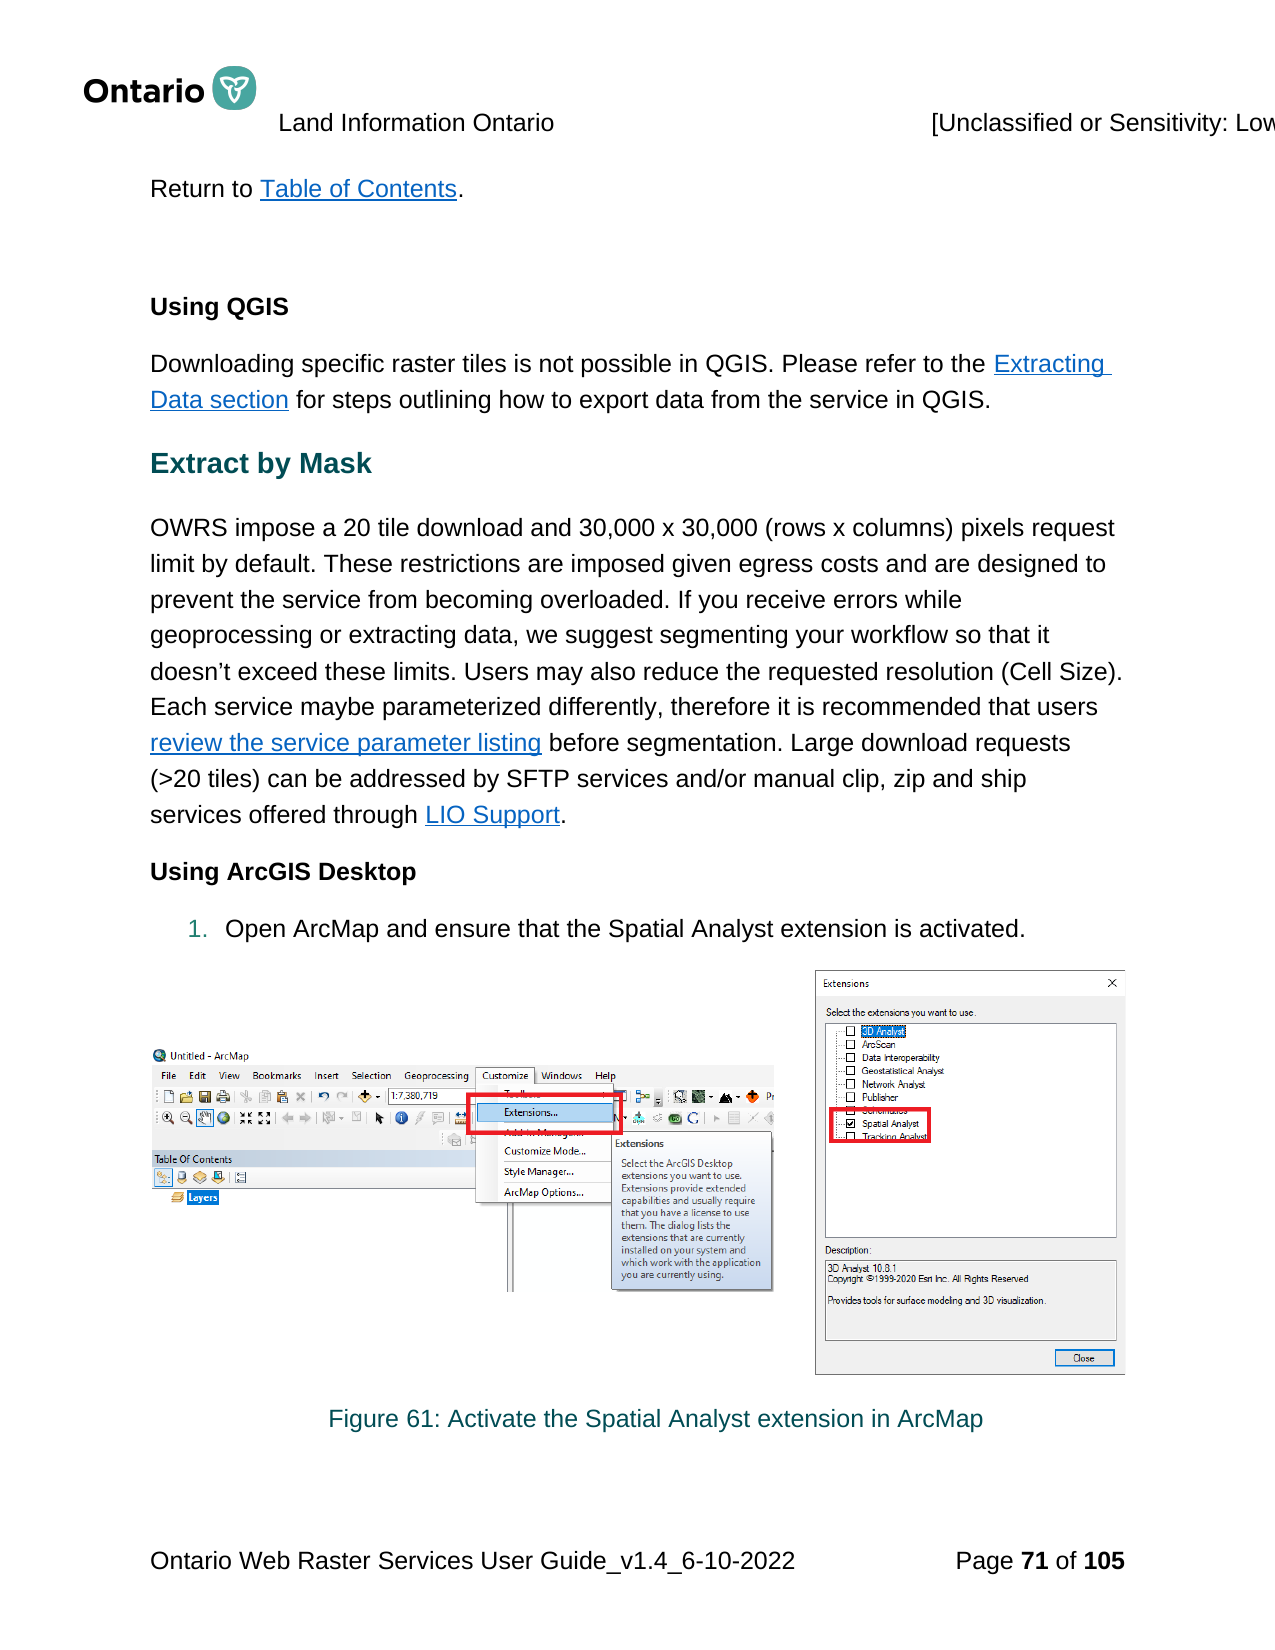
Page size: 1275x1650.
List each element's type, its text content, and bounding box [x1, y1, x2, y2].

text Downloading specific raster tiles is not possible in QGIS. Please refer to the Extracting Data section for steps outlining how to export data from the service in QGIS. [150, 349, 1125, 414]
text OWRS impose a 20 tile download and 30,000 x 30,000 (rows x columns) pixels request limit by default. These restrictions are imposed given egress costs and are designed to prevent the service from becoming overloaded. If you receive errors while geoprocessing or extracting data, we suggest segmenting your workflow so that it doesn’t exceed these limits. Users may also reduce the requested resolution (Cell Size). Each service maybe parameterized differently, therefore it is recommended that users review the service parameter listing before segmentation. Large download requests (>20 tiles) can be addressed by SFTP services and/or manual clip, zip and ship services offered through LIO Support. [150, 513, 1125, 829]
list Open ArcMap and ensure that the Spatial Analyst extension is activated. [187, 914, 1125, 942]
text Return to Table of Contents. [150, 174, 1125, 203]
subtitle Extract by Mask [150, 446, 1125, 479]
text Using ArcGIS Desktop [150, 857, 1125, 886]
picture [150, 970, 1125, 1376]
text Using QGIS [150, 292, 1125, 321]
picture [61, 45, 279, 132]
